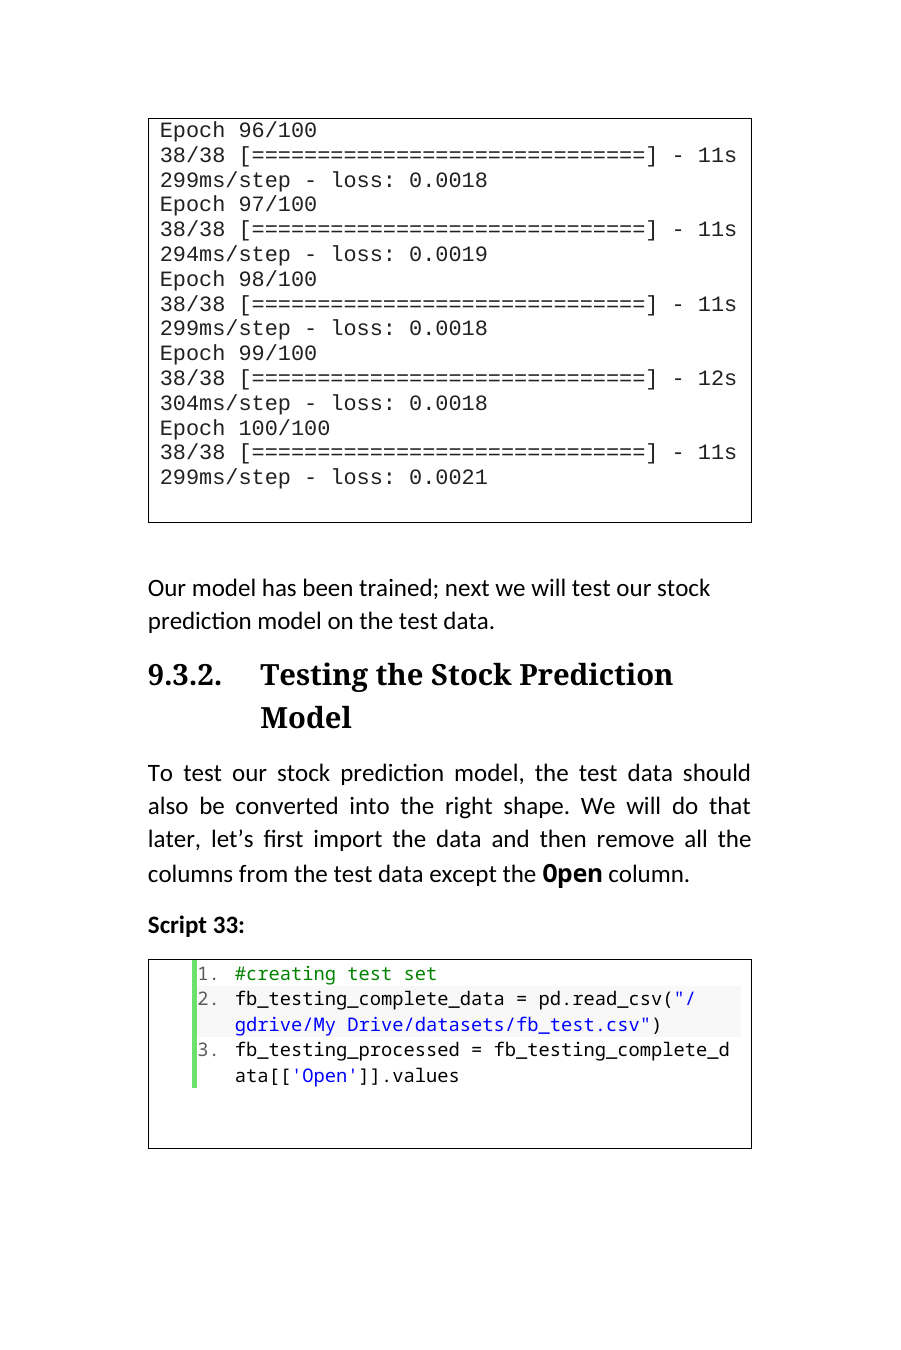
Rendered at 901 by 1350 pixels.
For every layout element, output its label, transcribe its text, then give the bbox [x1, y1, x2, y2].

table_header #creating test set fb_testing_complete_data = pd.read_csv("/gdrive/My Drive/datasets/fb_test.csv") fb_testing_processed = fb_testing_complete_data[['Open']].values [149, 960, 751, 1147]
text To test our stock prediction model, the test data should also be converted into the right shape. We will do that later, let’s first import the data and then remove all the columns from the test data except the Open column. [148, 757, 752, 890]
table_header Epoch 96/100 38/38 [==============================] - 11s 299ms/step - loss: 0.0018 Epoch 97/100 38/38 [==============================] - 11s 294ms/step - loss: 0.0019 Epoch 98/100 38/38 [==============================] - 11s 299ms/step - loss: 0.0018 Epoch 99/100 38/38 [==============================] - 12s 304ms/step - loss: 0.0018 Epoch 100/100 38/38 [==============================] - 11s 299ms/step - loss: 0.0021 [149, 119, 751, 522]
subtitle Testing the Stock Prediction Model [148, 655, 752, 737]
text Script 33: [148, 909, 752, 940]
text Our model has been trained; next we will test our stock prediction model on the test data. [148, 572, 752, 636]
